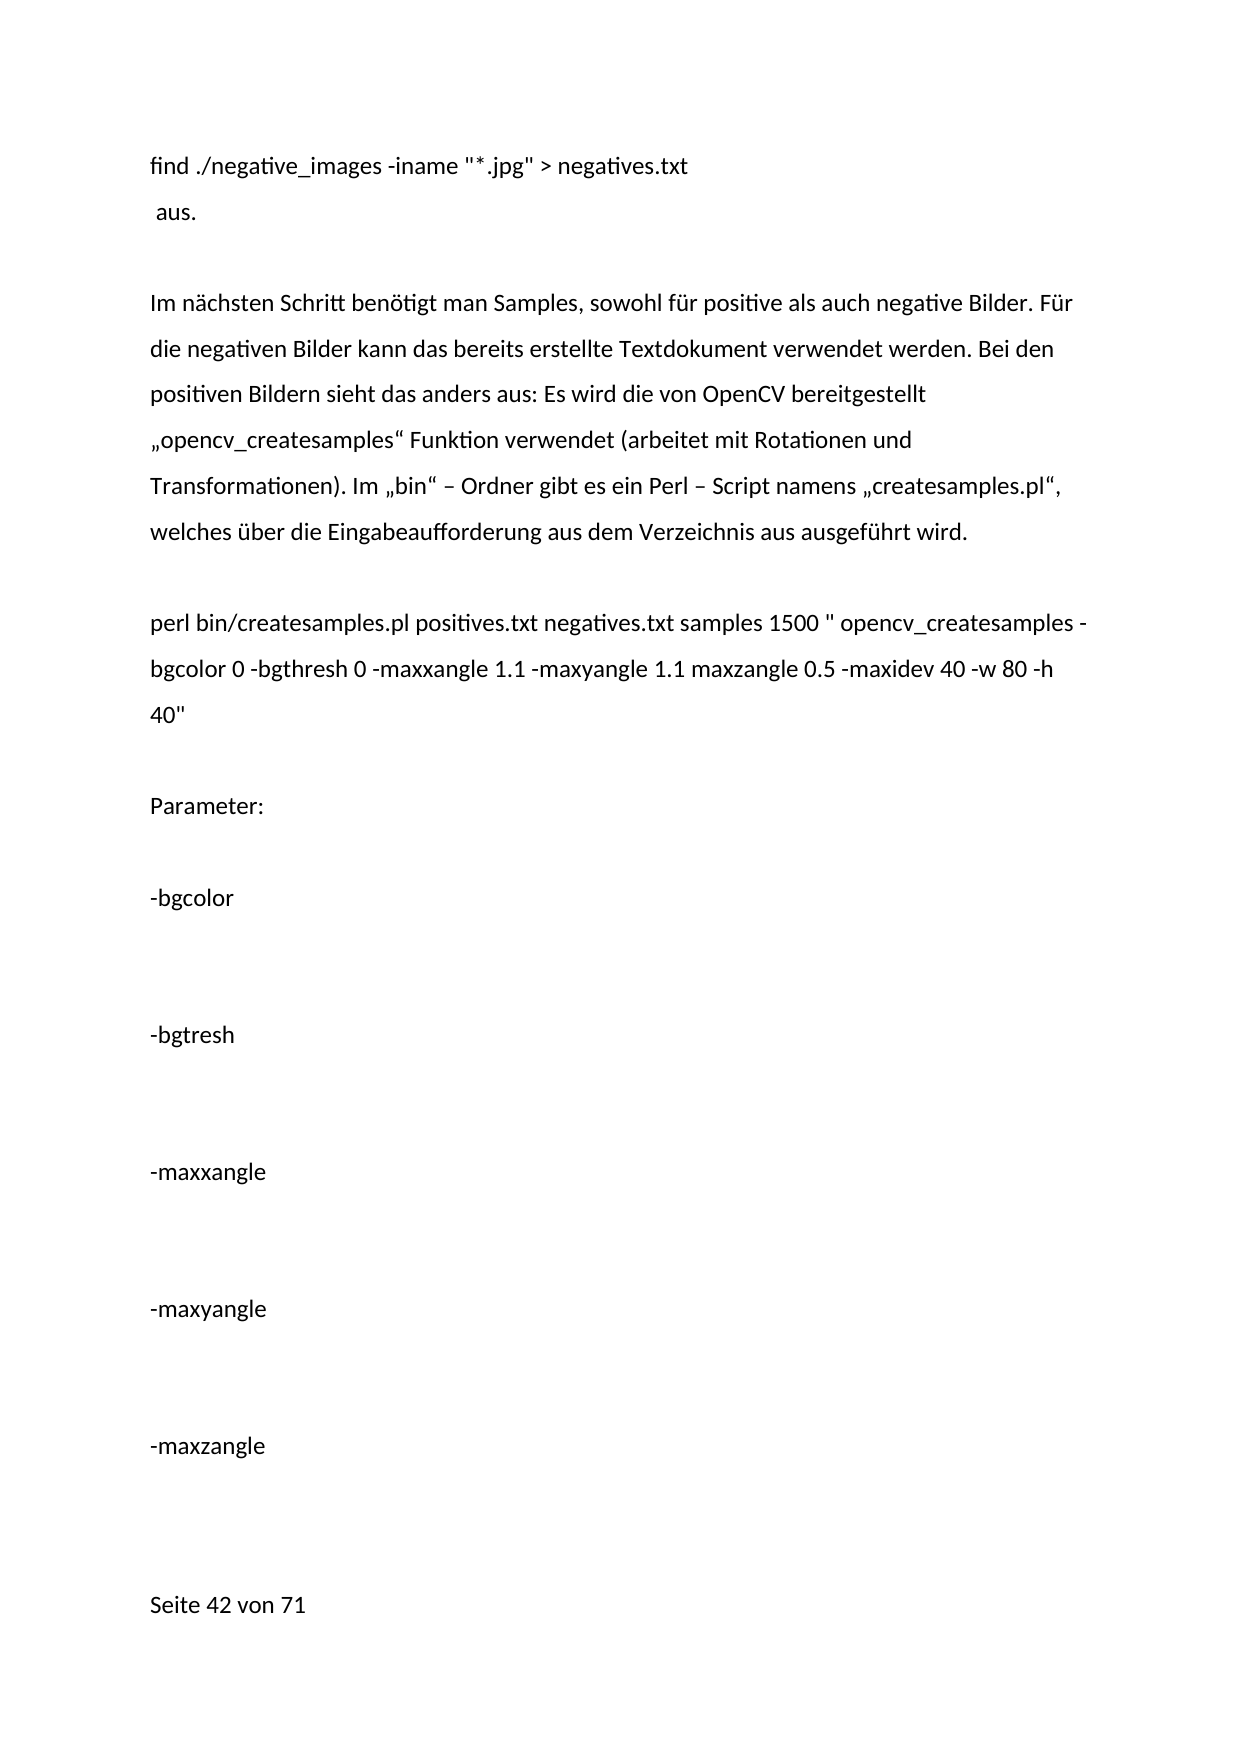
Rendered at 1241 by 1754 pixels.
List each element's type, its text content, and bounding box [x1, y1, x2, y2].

text -bgcolor [150, 882, 1090, 912]
text -maxzangle [150, 1430, 1090, 1461]
text aus. [150, 196, 1090, 226]
text -maxxangle [150, 1156, 1090, 1187]
text find ./negative_images -iname "*.jpg" > negatives.txt [150, 150, 1090, 181]
text Parameter: [150, 790, 1090, 821]
text -maxyangle [150, 1293, 1090, 1324]
text Im nächsten Schritt benötigt man Samples, sowohl für positive als auch negative Bilder. Für die negativen Bilder kann das bereits erstellte Textdokument verwendet werden. Bei den positiven Bildern sieht das anders aus: Es wird die von OpenCV bereitgestellt „opencv_createsamples“ Funktion verwendet (arbeitet mit Rotationen und Transformationen). Im „bin“ – Ordner gibt es ein Perl – Script namens „createsamples.pl“, welches über die Eingabeaufforderung aus dem Verzeichnis aus ausgeführt wird. [150, 287, 1090, 546]
text perl bin/createsamples.pl positives.txt negatives.txt samples 1500 " opencv_createsamples -bgcolor 0 -bgthresh 0 -maxxangle 1.1 -maxyangle 1.1 maxzangle 0.5 -maxidev 40 -w 80 -h 40" [150, 607, 1090, 729]
text -bgtresh [150, 1019, 1090, 1049]
